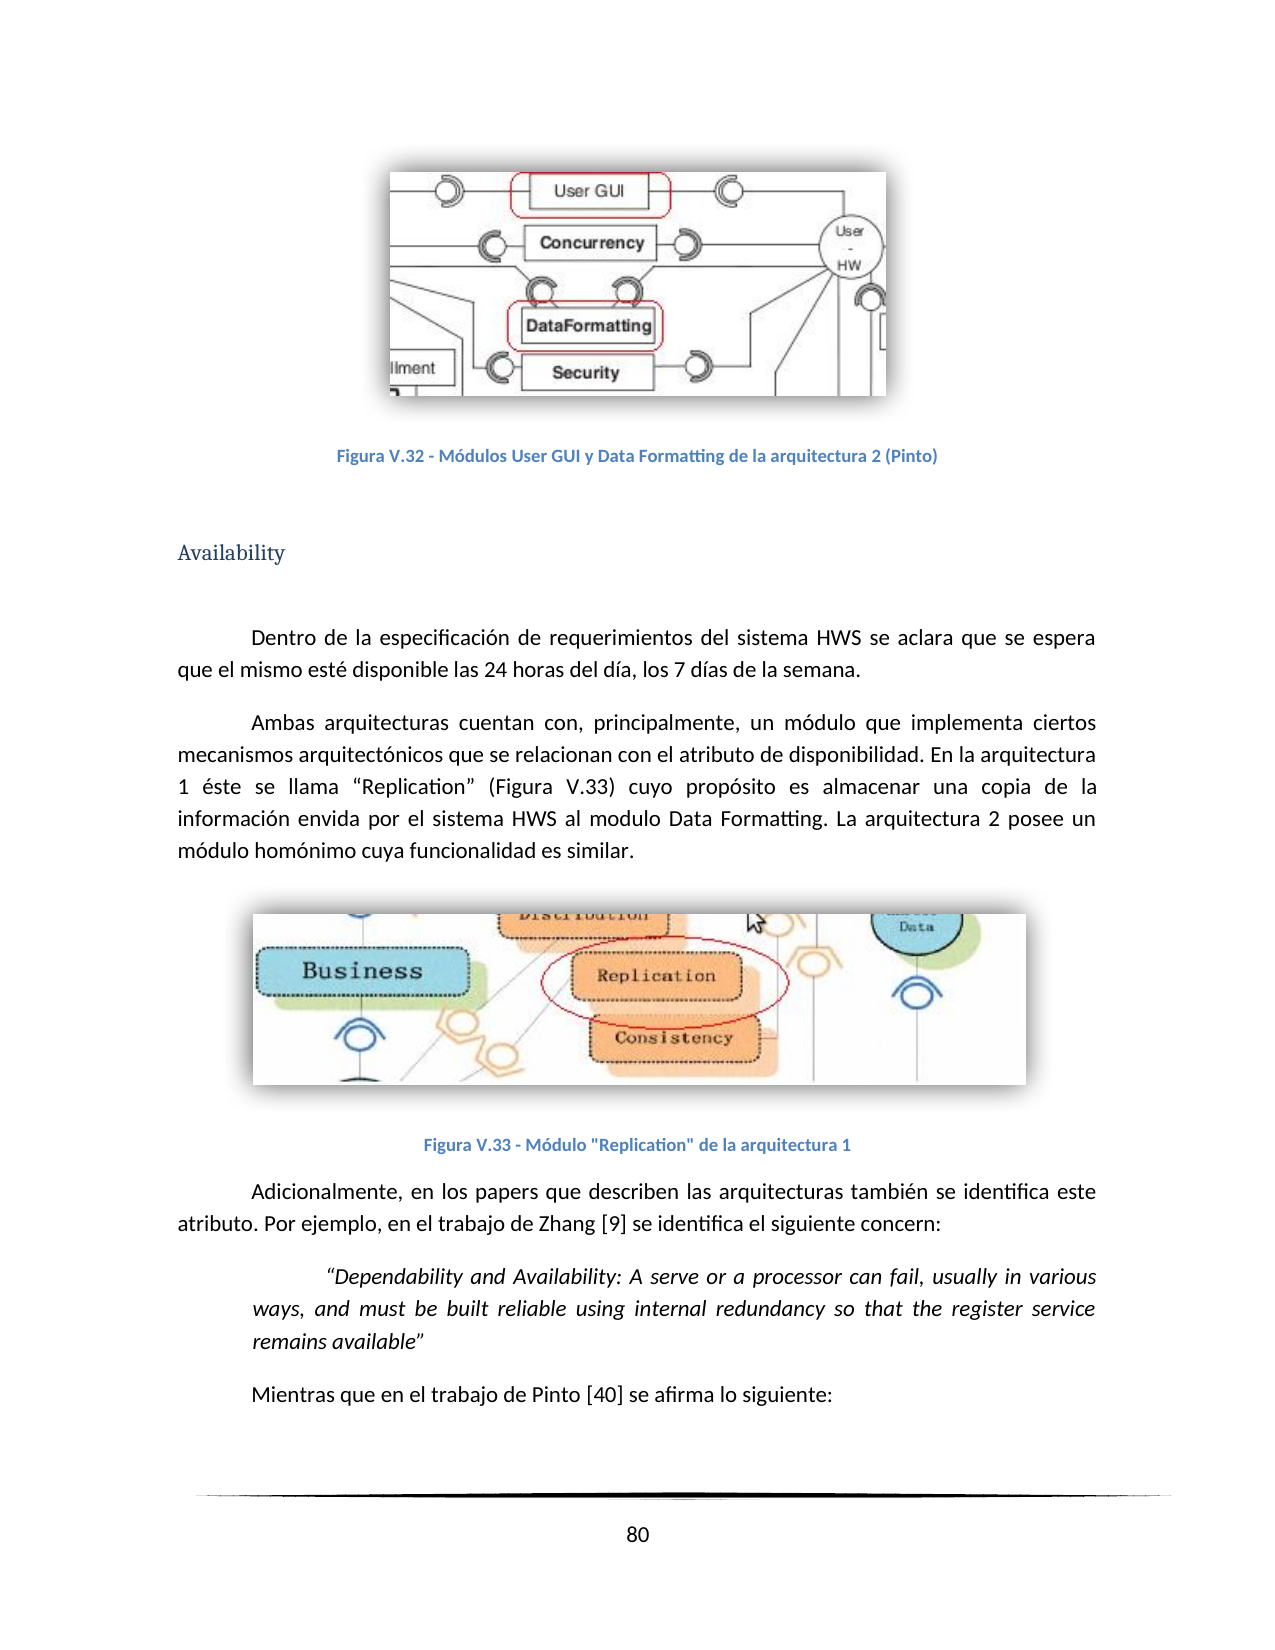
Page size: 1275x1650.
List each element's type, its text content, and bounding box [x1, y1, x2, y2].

text Mientras que en el trabajo de Pinto se afirma lo siguiente: [177, 1380, 1098, 1408]
text Adicionalmente, en los papers que describen las arquitecturas también se identifica este atributo. Por ejemplo, en el trabajo de Zhang se identifica el siguiente concern: [177, 1177, 1098, 1237]
subtitle Availability [177, 539, 1098, 566]
list “Dependability and Availability: A serve or a processor can fail, usually in various ways, and must be built reliable using internal redundancy so that the register service remains available” [252, 1262, 1098, 1355]
picture [253, 914, 1026, 1085]
text Dentro de la especificación de requerimientos del sistema HWS se aclara que se espera que el mismo esté disponible las 24 horas del día, los 7 días de la semana. [177, 623, 1098, 683]
picture [195, 1492, 1172, 1500]
picture [390, 172, 886, 396]
